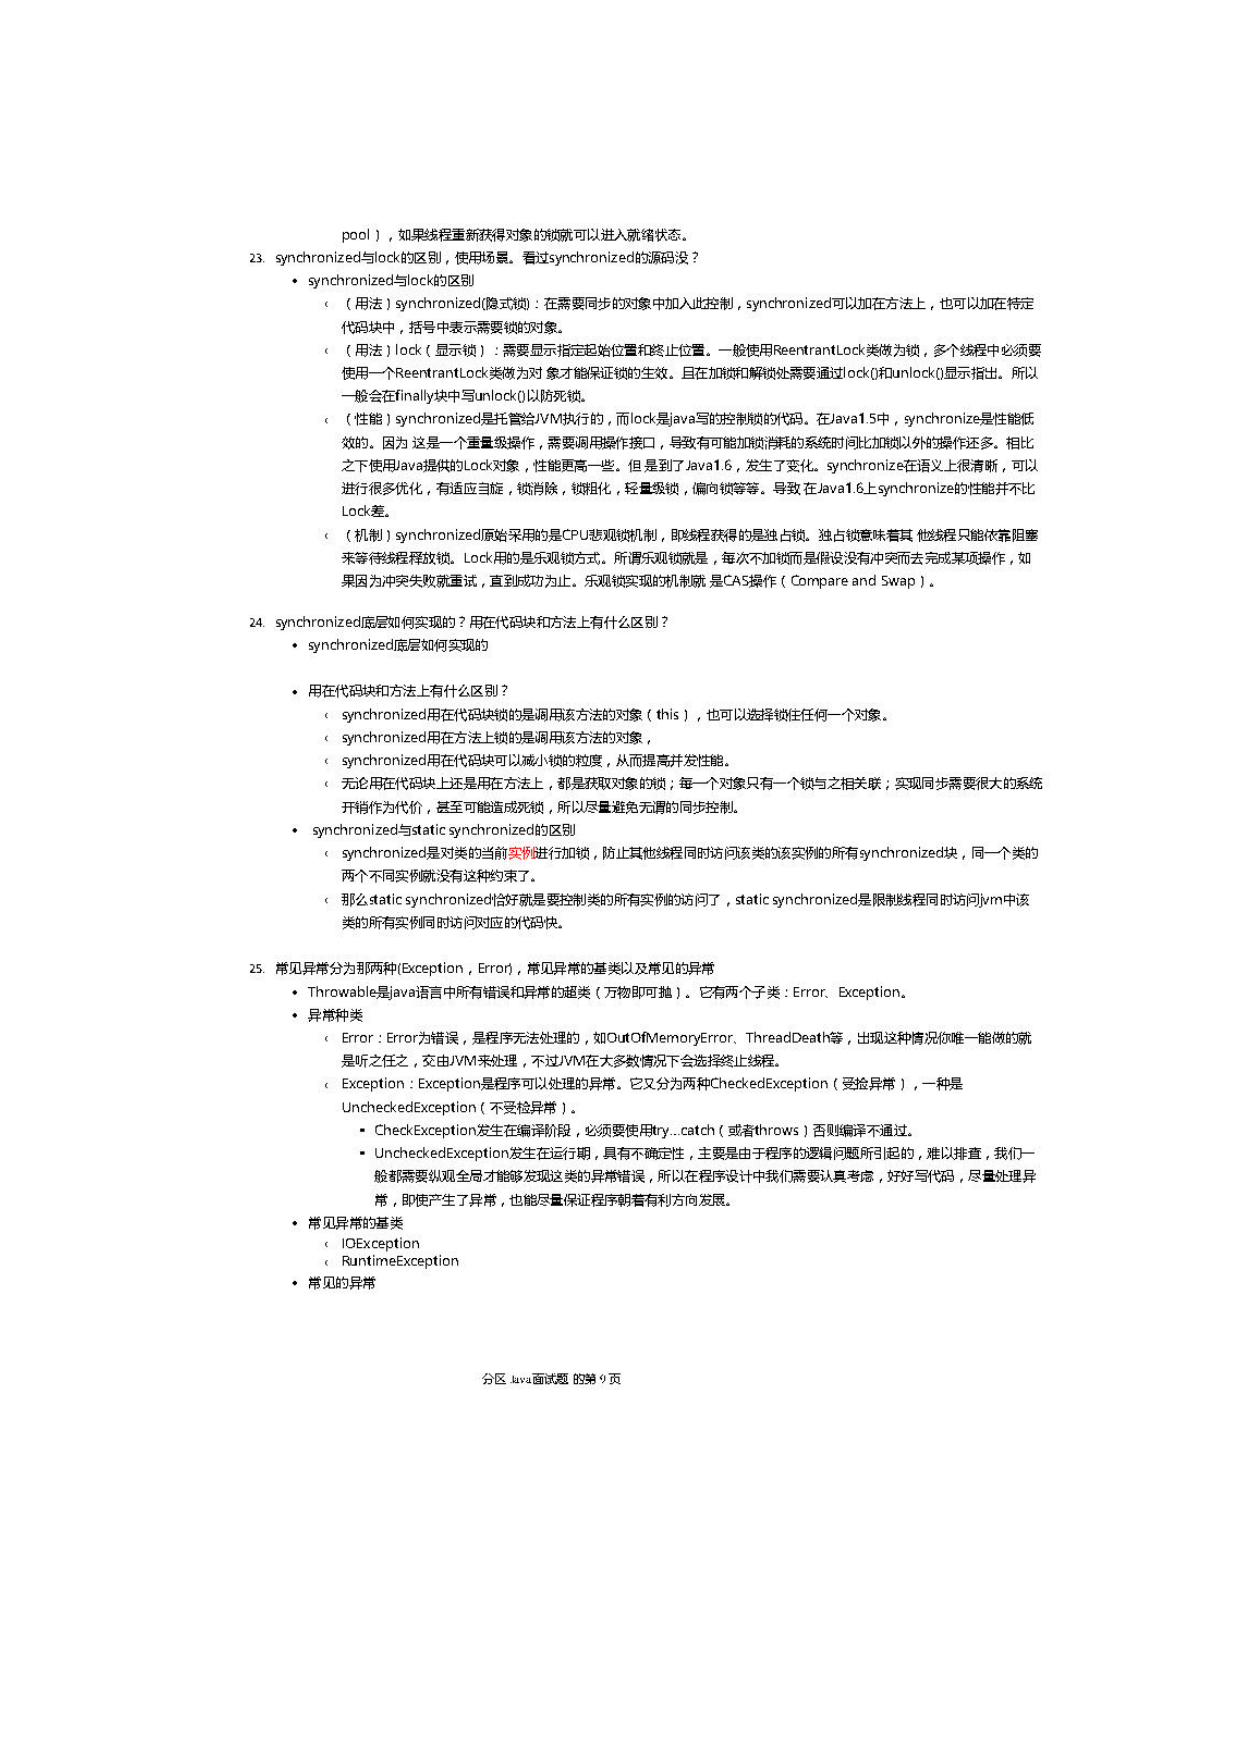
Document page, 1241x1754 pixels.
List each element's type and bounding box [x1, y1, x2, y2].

picture [187, 172, 1052, 1393]
